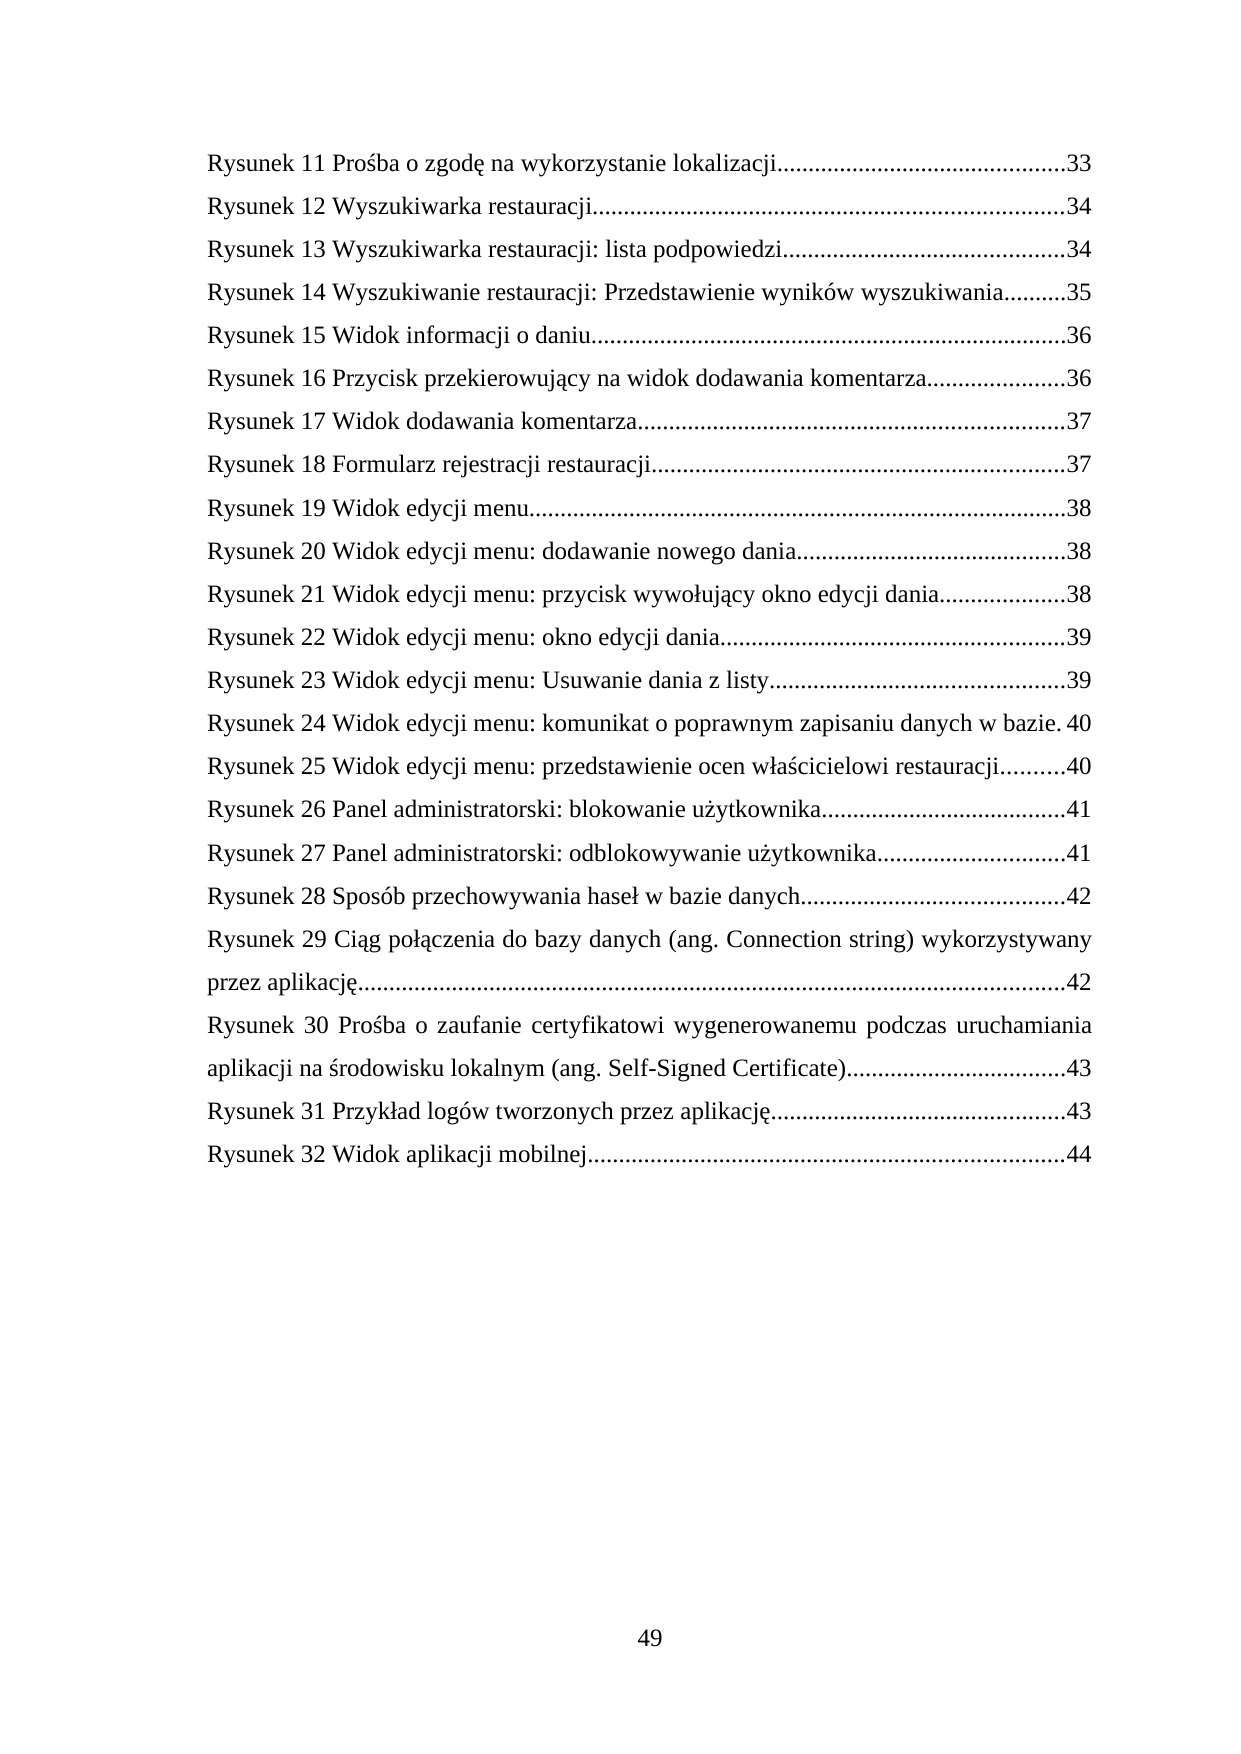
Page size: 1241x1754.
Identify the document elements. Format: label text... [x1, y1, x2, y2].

text Rysunek 21 Widok edycji menu: przycisk wywołujący okno edycji dania 38 [207, 579, 1092, 608]
text Rysunek 16 Przycisk przekierowujący na widok dodawania komentarza 36 [207, 363, 1092, 392]
text Rysunek 15 Widok informacji o daniu 36 [207, 320, 1092, 349]
text Rysunek 30 Prośba o zaufanie certyfikatowi wygenerowanemu podczas uruchamiania aplikacji na środowisku lokalnym (ang. Self-Signed Certificate) 43 [207, 1010, 1092, 1082]
text Rysunek 23 Widok edycji menu: Usuwanie dania z listy 39 [207, 665, 1092, 694]
text Rysunek 11 Prośba o zgodę na wykorzystanie lokalizacji 33 [207, 148, 1092, 176]
text Rysunek 12 Wyszukiwarka restauracji 34 [207, 191, 1092, 219]
text Rysunek 25 Widok edycji menu: przedstawienie ocen właścicielowi restauracji 40 [207, 751, 1092, 780]
text Rysunek 27 Panel administratorski: odblokowywanie użytkownika 41 [207, 838, 1092, 866]
text Rysunek 13 Wyszukiwarka restauracji: lista podpowiedzi 34 [207, 234, 1092, 263]
text Rysunek 18 Formularz rejestracji restauracji 37 [207, 449, 1092, 478]
text Rysunek 19 Widok edycji menu 38 [207, 493, 1092, 521]
text Rysunek 29 Ciąg połączenia do bazy danych (ang. Connection string) wykorzystywany przez aplikację 42 [207, 924, 1092, 996]
text Rysunek 26 Panel administratorski: blokowanie użytkownika 41 [207, 794, 1092, 823]
text Rysunek 32 Widok aplikacji mobilnej 44 [207, 1139, 1092, 1168]
text Rysunek 17 Widok dodawania komentarza 37 [207, 406, 1092, 435]
text Rysunek 31 Przykład logów tworzonych przez aplikację 43 [207, 1096, 1092, 1125]
text Rysunek 22 Widok edycji menu: okno edycji dania 39 [207, 622, 1092, 651]
text Rysunek 20 Widok edycji menu: dodawanie nowego dania 38 [207, 536, 1092, 564]
text Rysunek 14 Wyszukiwanie restauracji: Przedstawienie wyników wyszukiwania 35 [207, 277, 1092, 306]
text Rysunek 28 Sposób przechowywania haseł w bazie danych 42 [207, 881, 1092, 909]
text Rysunek 24 Widok edycji menu: komunikat o poprawnym zapisaniu danych w bazie 40 [207, 708, 1092, 737]
